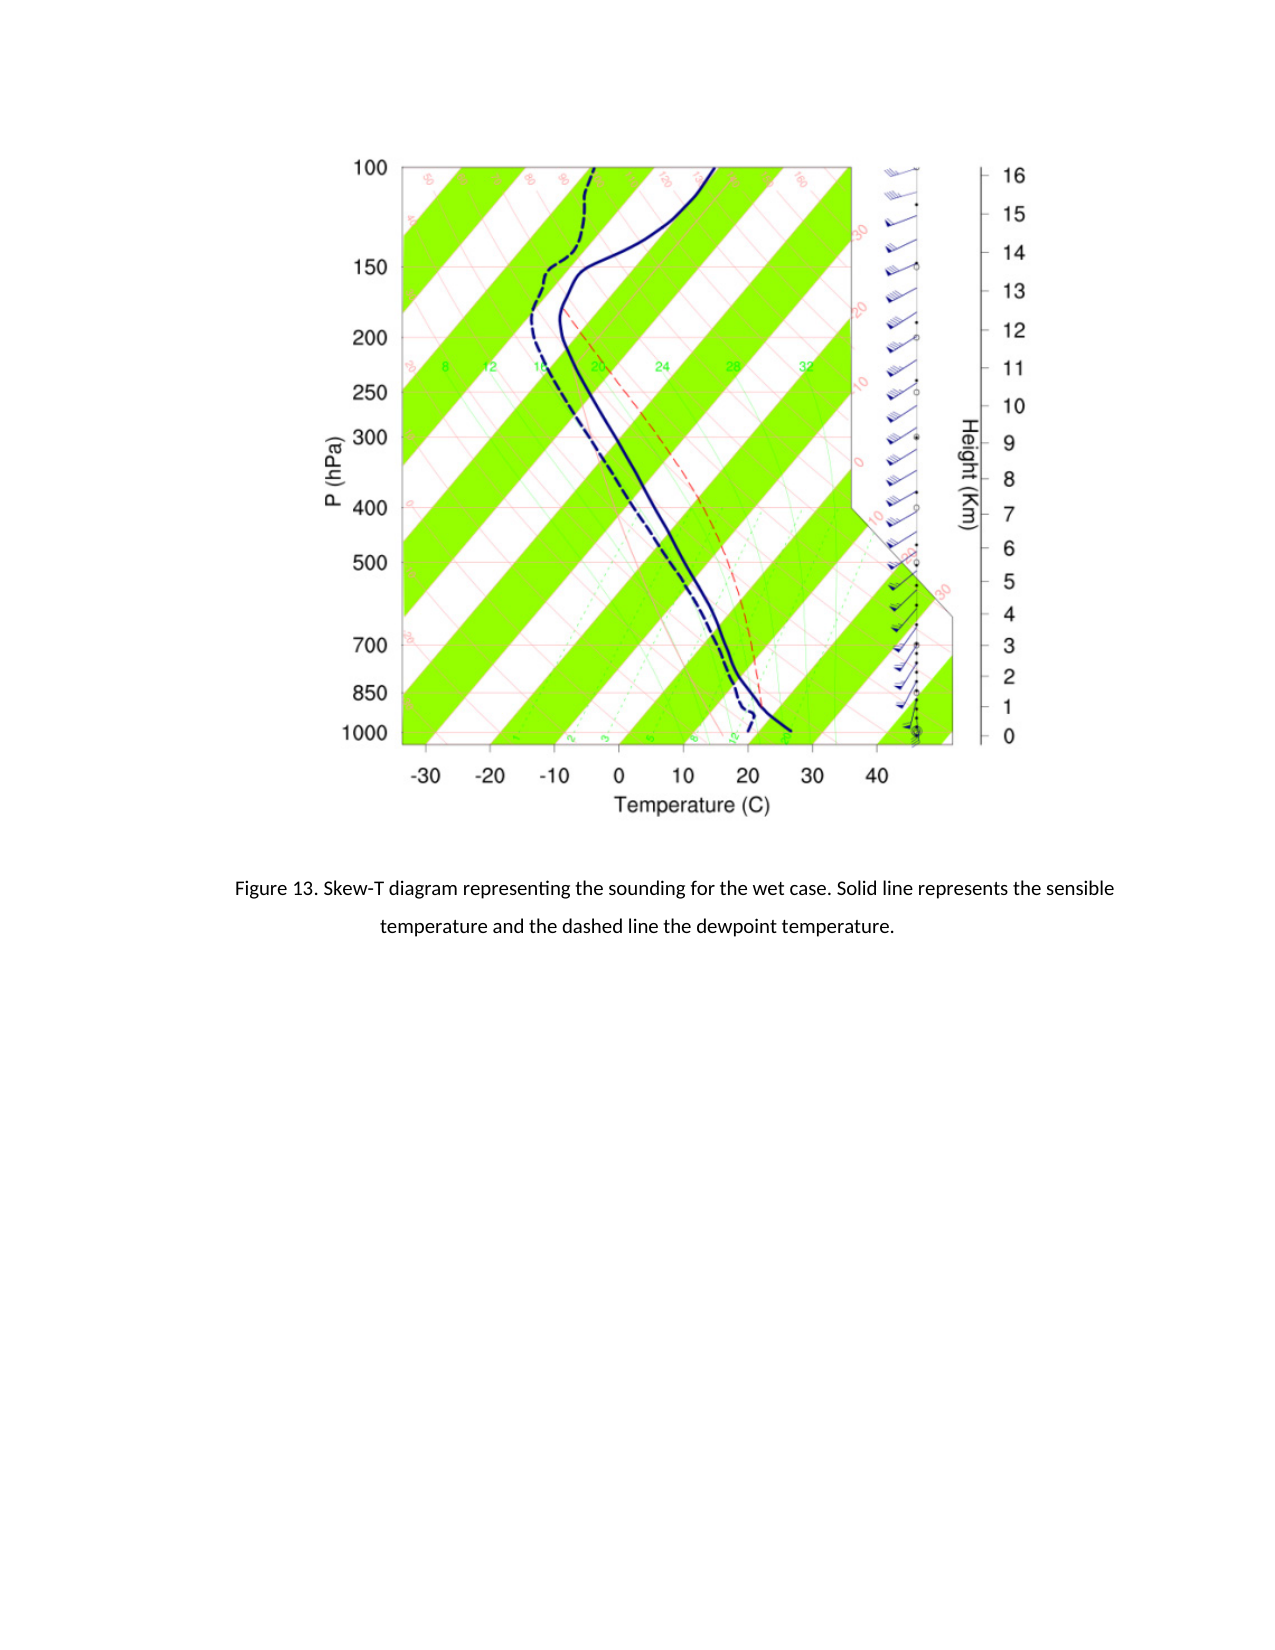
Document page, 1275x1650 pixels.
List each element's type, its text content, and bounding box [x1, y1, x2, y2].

text Figure 13. Skew-T diagram representing the sounding for the wet case. Solid line represents the sensible temperature and the dashed line the dewpoint temperature. [150, 875, 1125, 939]
